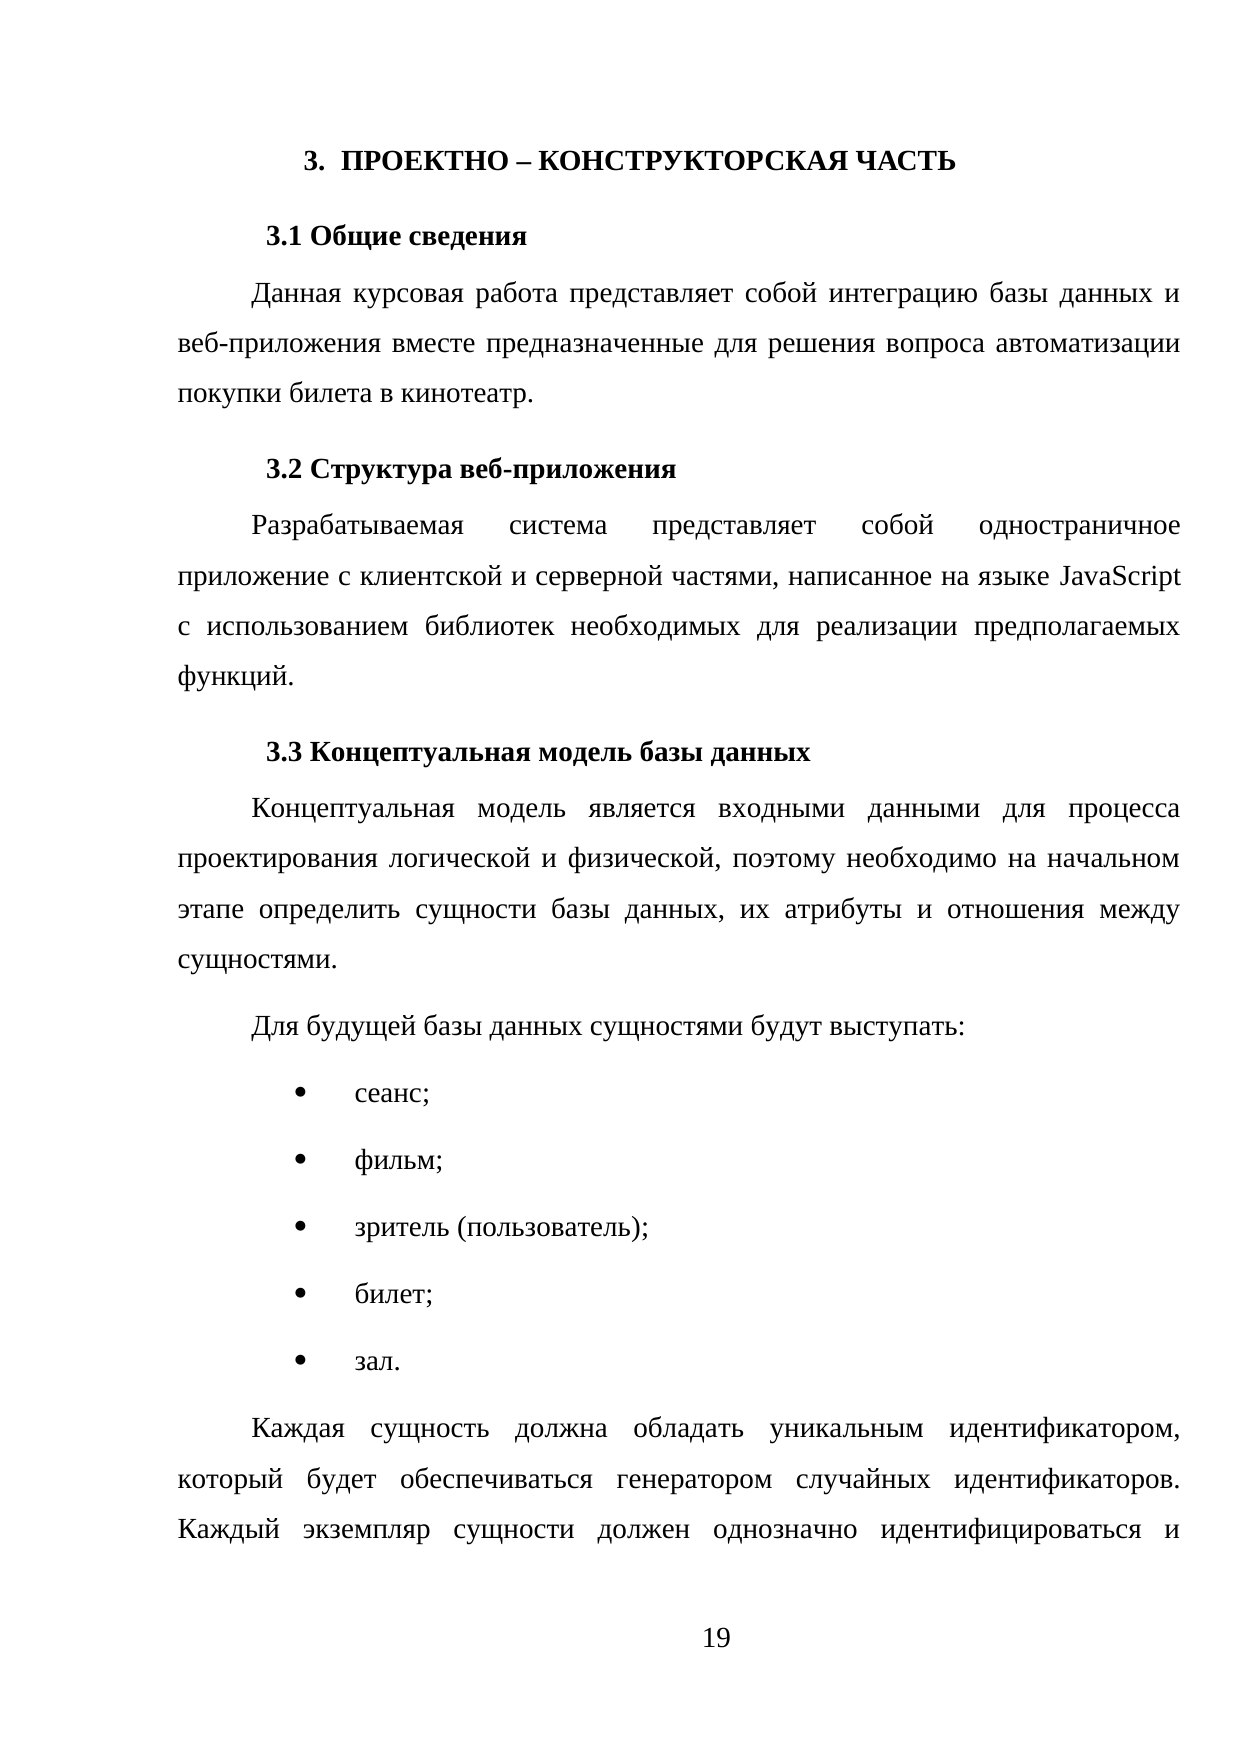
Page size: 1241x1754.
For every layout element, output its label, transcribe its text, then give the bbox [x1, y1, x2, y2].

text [177, 1411, 1181, 1545]
list фильм; [295, 1142, 1181, 1176]
list зал. [295, 1343, 1181, 1377]
text Данная курсовая работа представляет собой интеграцию базы данных и веб-приложения вместе предназначенные для решения вопроса автоматизации покупки билета в кинотеатр. [177, 275, 1181, 409]
text Концептуальная модель является входными данными для процесса проектирования логической и физической, поэтому необходимо на начальном этапе определить сущности базы данных, их атрибуты и отношения между сущностями. [177, 790, 1181, 975]
subtitle Структура веб-приложения [266, 451, 1181, 484]
list зритель (пользователь); [295, 1209, 1181, 1243]
text Разрабатываемая система представляет собой одностраничное приложение с клиентской и серверной частями, написанное на языке JavaScript c использованием библиотек необходимых для реализации предполагаемых функций. [177, 507, 1181, 692]
subtitle Концептуальная модель базы данных [266, 734, 1181, 767]
list билет; [295, 1276, 1181, 1310]
text Для будущей базы данных сущностями будут выступать: [177, 1008, 1181, 1042]
list сеанс; [295, 1075, 1181, 1109]
subtitle Общие сведения [266, 218, 1181, 252]
subtitle Проектно – конструкторская часть [303, 143, 1181, 177]
